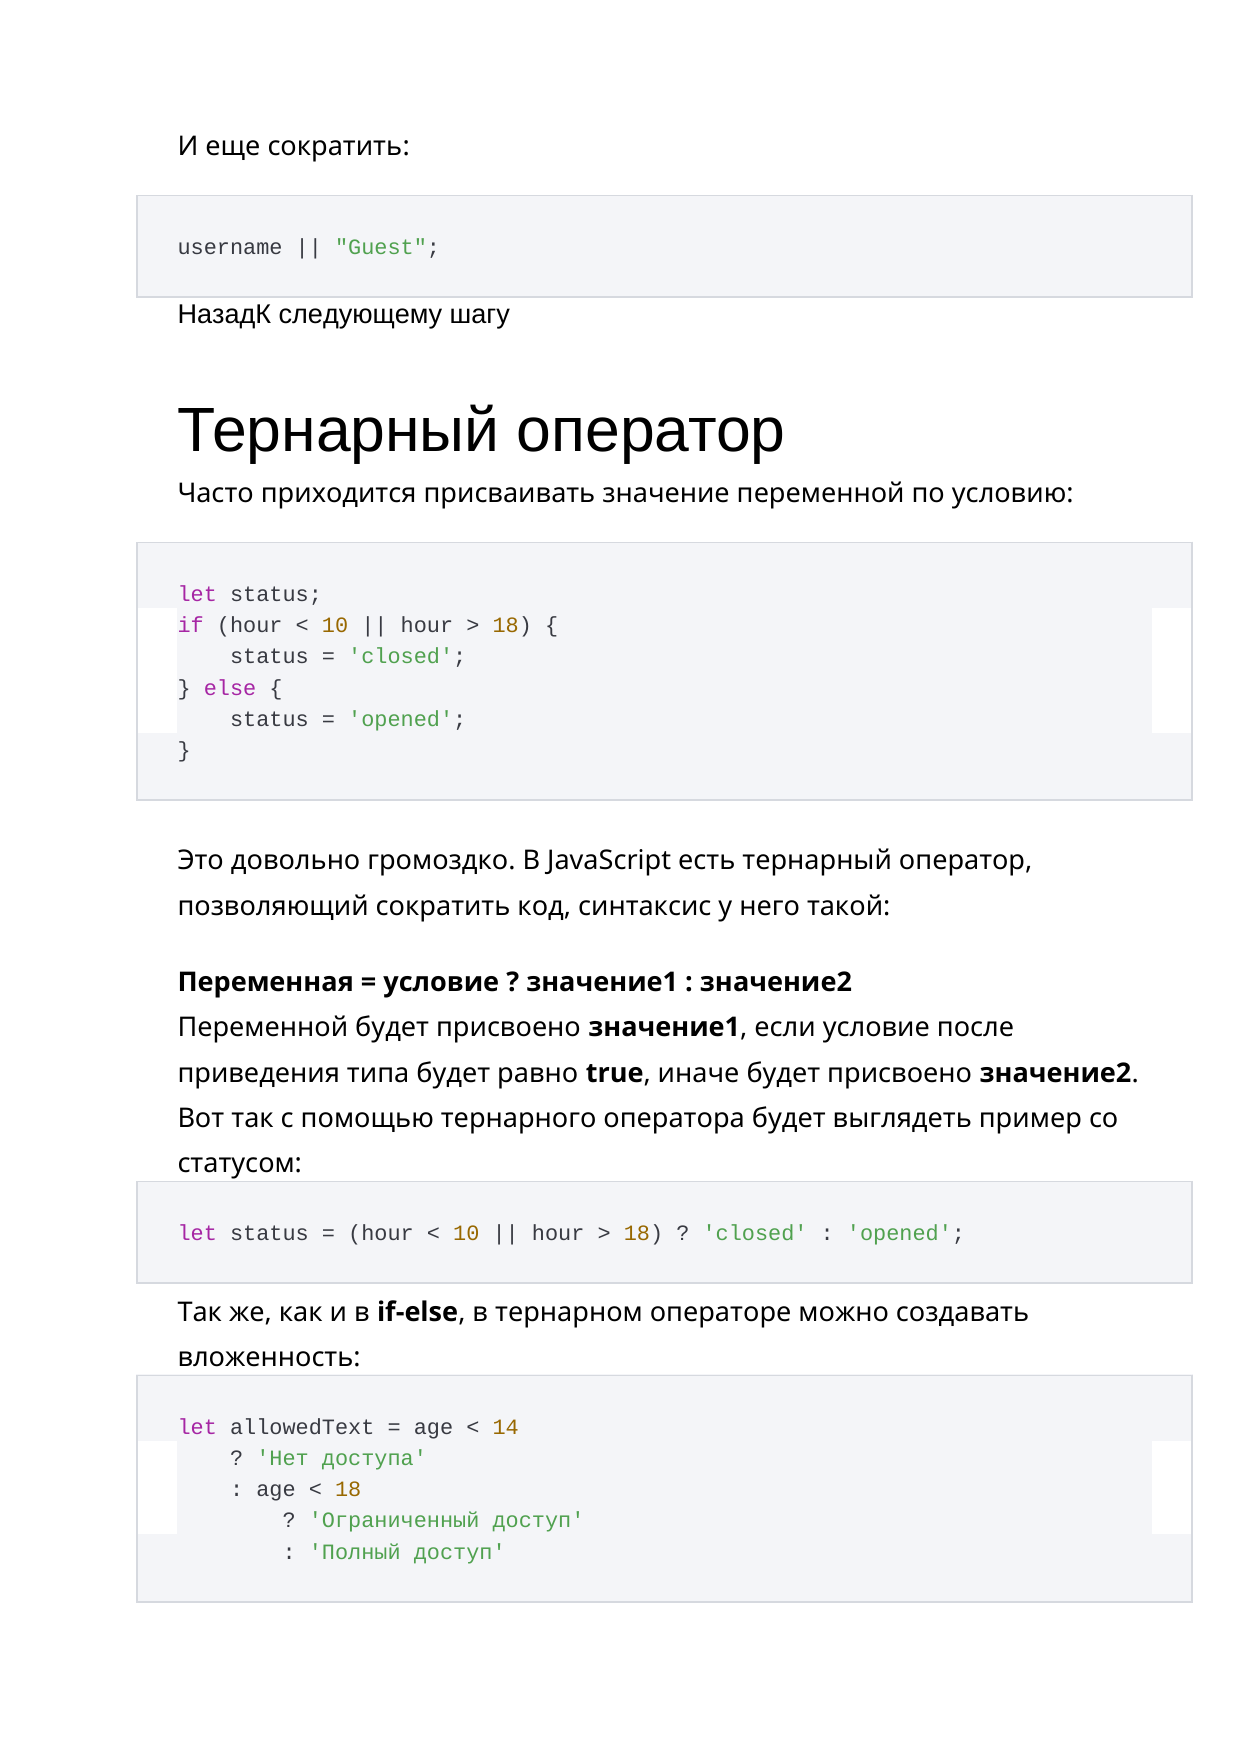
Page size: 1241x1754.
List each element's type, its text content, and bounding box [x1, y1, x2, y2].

text Переменной будет присвоено значение1, если условие после приведения типа будет равно true, иначе будет присвоено значение2. Вот так с помощью тернарного оператора будет выглядеть пример со статусом: [177, 999, 1152, 1181]
text Так же, как и в if-else, в тернарном операторе можно создавать вложенность: [177, 1284, 1152, 1374]
text let status; [138, 543, 1191, 608]
text : 'Полный доступ' [138, 1499, 1191, 1601]
text ? 'Нет доступа' [177, 1441, 1152, 1472]
text status = 'closed'; [177, 639, 1152, 670]
text И еще сократить: [177, 118, 1152, 163]
text НазадК следующему шагу [177, 298, 1152, 329]
text Переменная = условие ? значение1 : значение2 [177, 954, 1152, 999]
text username || "Guest"; [138, 196, 1191, 296]
text if (hour < 10 || hour > 18) { [177, 608, 1152, 639]
text : age < 18 [177, 1472, 1152, 1499]
text let status = (hour < 10 || hour > 18) ? 'closed' : 'opened'; [138, 1182, 1191, 1282]
text let allowedText = age < 14 [138, 1376, 1191, 1441]
text Это довольно громоздко. В JavaScript есть тернарный оператор, позволяющий сократить код, синтаксис у него такой: [177, 832, 1152, 923]
subtitle Тернарный оператор [177, 390, 1152, 465]
text } else { [177, 670, 1152, 698]
text Часто приходится присваивать значение переменной по условию: [177, 465, 1152, 510]
text } [138, 698, 1191, 799]
